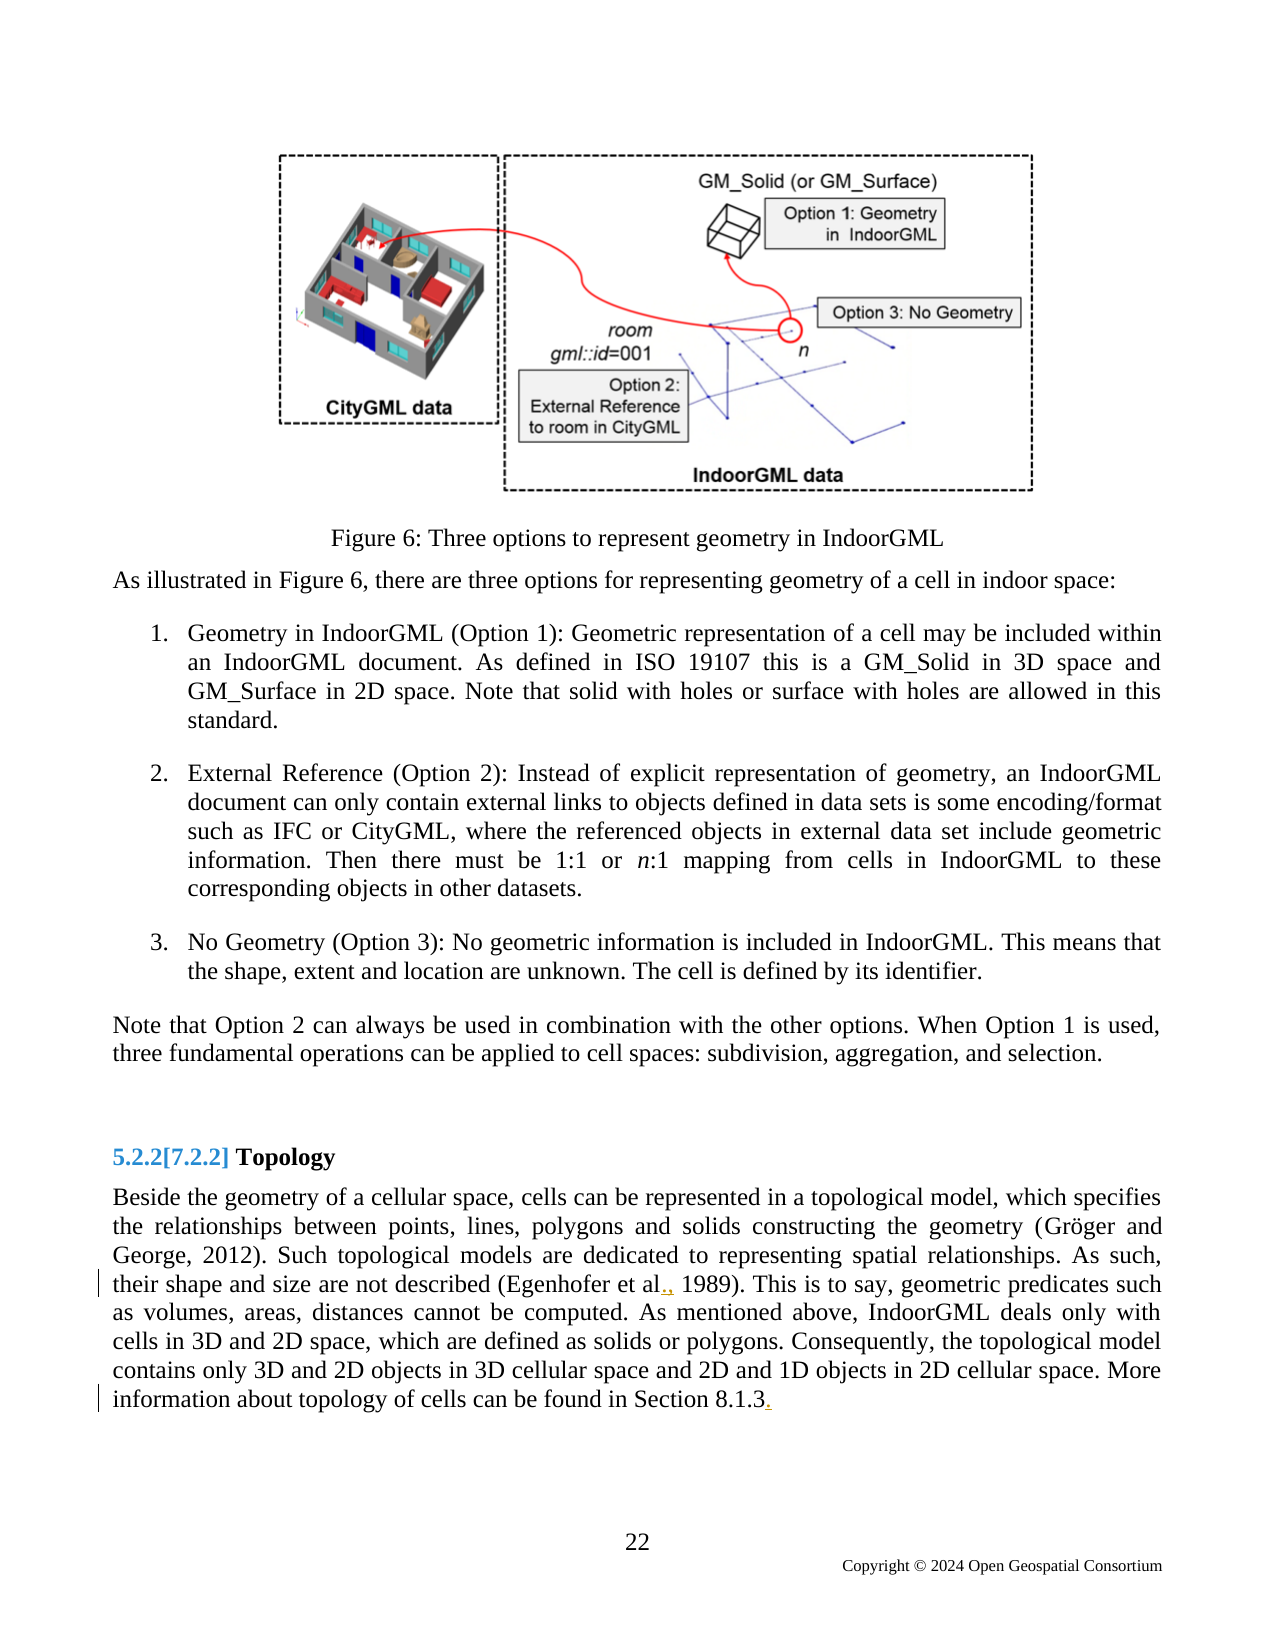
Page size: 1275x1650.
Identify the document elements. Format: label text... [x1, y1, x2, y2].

list No Geometry (Option 3): No geometric information is included in IndoorGML. This means that the shape, extent and location are unknown. The cell is defined by its identifier. [150, 927, 1162, 985]
list Geometry in IndoorGML (Option 1): Geometric representation of a cell may be included within an IndoorGML document. As defined in ISO 19107 this is a GM_Solid in 3D space and GM_Surface in 2D space. Note that solid with holes or surface with holes are allowed in this standard. [150, 618, 1162, 733]
subtitle Topology [112, 1146, 1162, 1170]
picture [274, 150, 1038, 499]
text Figure 6: Three options to represent geometry in IndoorGML [112, 523, 1162, 552]
text Beside the geometry of a cellular space, cells can be represented in a topological model, which specifies the relationships between points, lines, polygons and solids constructing the geometry (Gröger and George, 2012). Such topological models are dedicated to representing spatial relationships. As such, their shape and size are not described (Egenhofer et al 1989). This is to say, geometric predicates such as volumes, areas, distances cannot be computed. As mentioned above, IndoorGML deals only with cells in 3D and 2D space, which are defined as solids or polygons. Consequently, the topological model contains only 3D and 2D objects in 3D cellular space and 2D and 1D objects in 2D cellular space. More information about topology of cells can be found in Section 8.4.3 [112, 1182, 1162, 1412]
text As illustrated in Figure 6, there are three options for representing geometry of a cell in indoor space: [112, 565, 1162, 593]
text Note that Option 2 can always be used in combination with the other options. When Option 1 is used, three fundamental operations can be applied to cell spaces: subdivision, aggregation, and selection. [112, 1010, 1162, 1067]
list External Reference (Option 2): Instead of explicit representation of geometry, an IndoorGML document can only contain external links to objects defined in data sets is some encoding/format such as IFC or CityGML, where the referenced objects in external data set include geometric information. Then there must be 1:1 or n:1 mapping from cells in IndoorGML to these corresponding objects in other datasets. [150, 758, 1162, 902]
